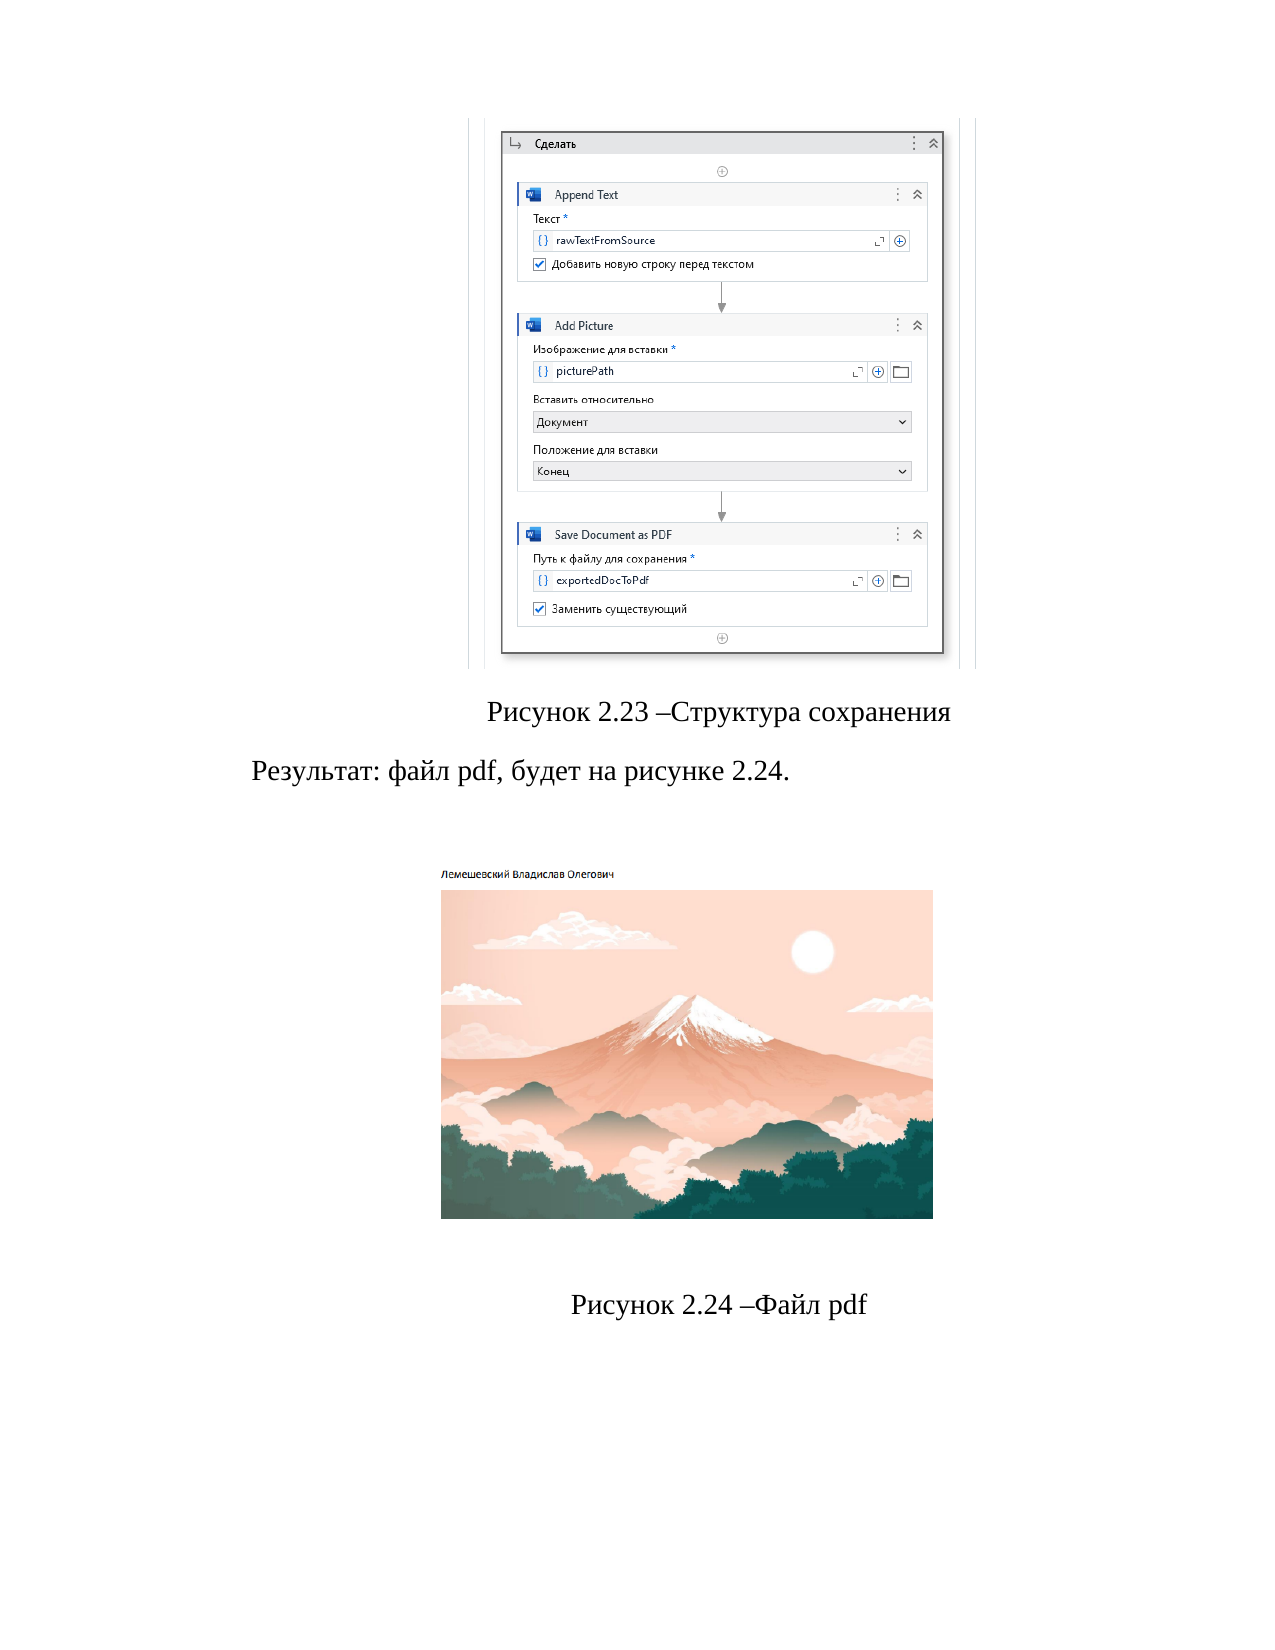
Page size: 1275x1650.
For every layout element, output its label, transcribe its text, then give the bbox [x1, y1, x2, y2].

text Результат: файл pdf, будет на рисунке 2.24. [177, 753, 1186, 786]
text Рисунок 2.23 –Структура сохранения [177, 694, 1186, 728]
text Рисунок 2.24 –Файл pdf [177, 1287, 1186, 1321]
picture [430, 118, 1007, 669]
picture [401, 819, 963, 1263]
